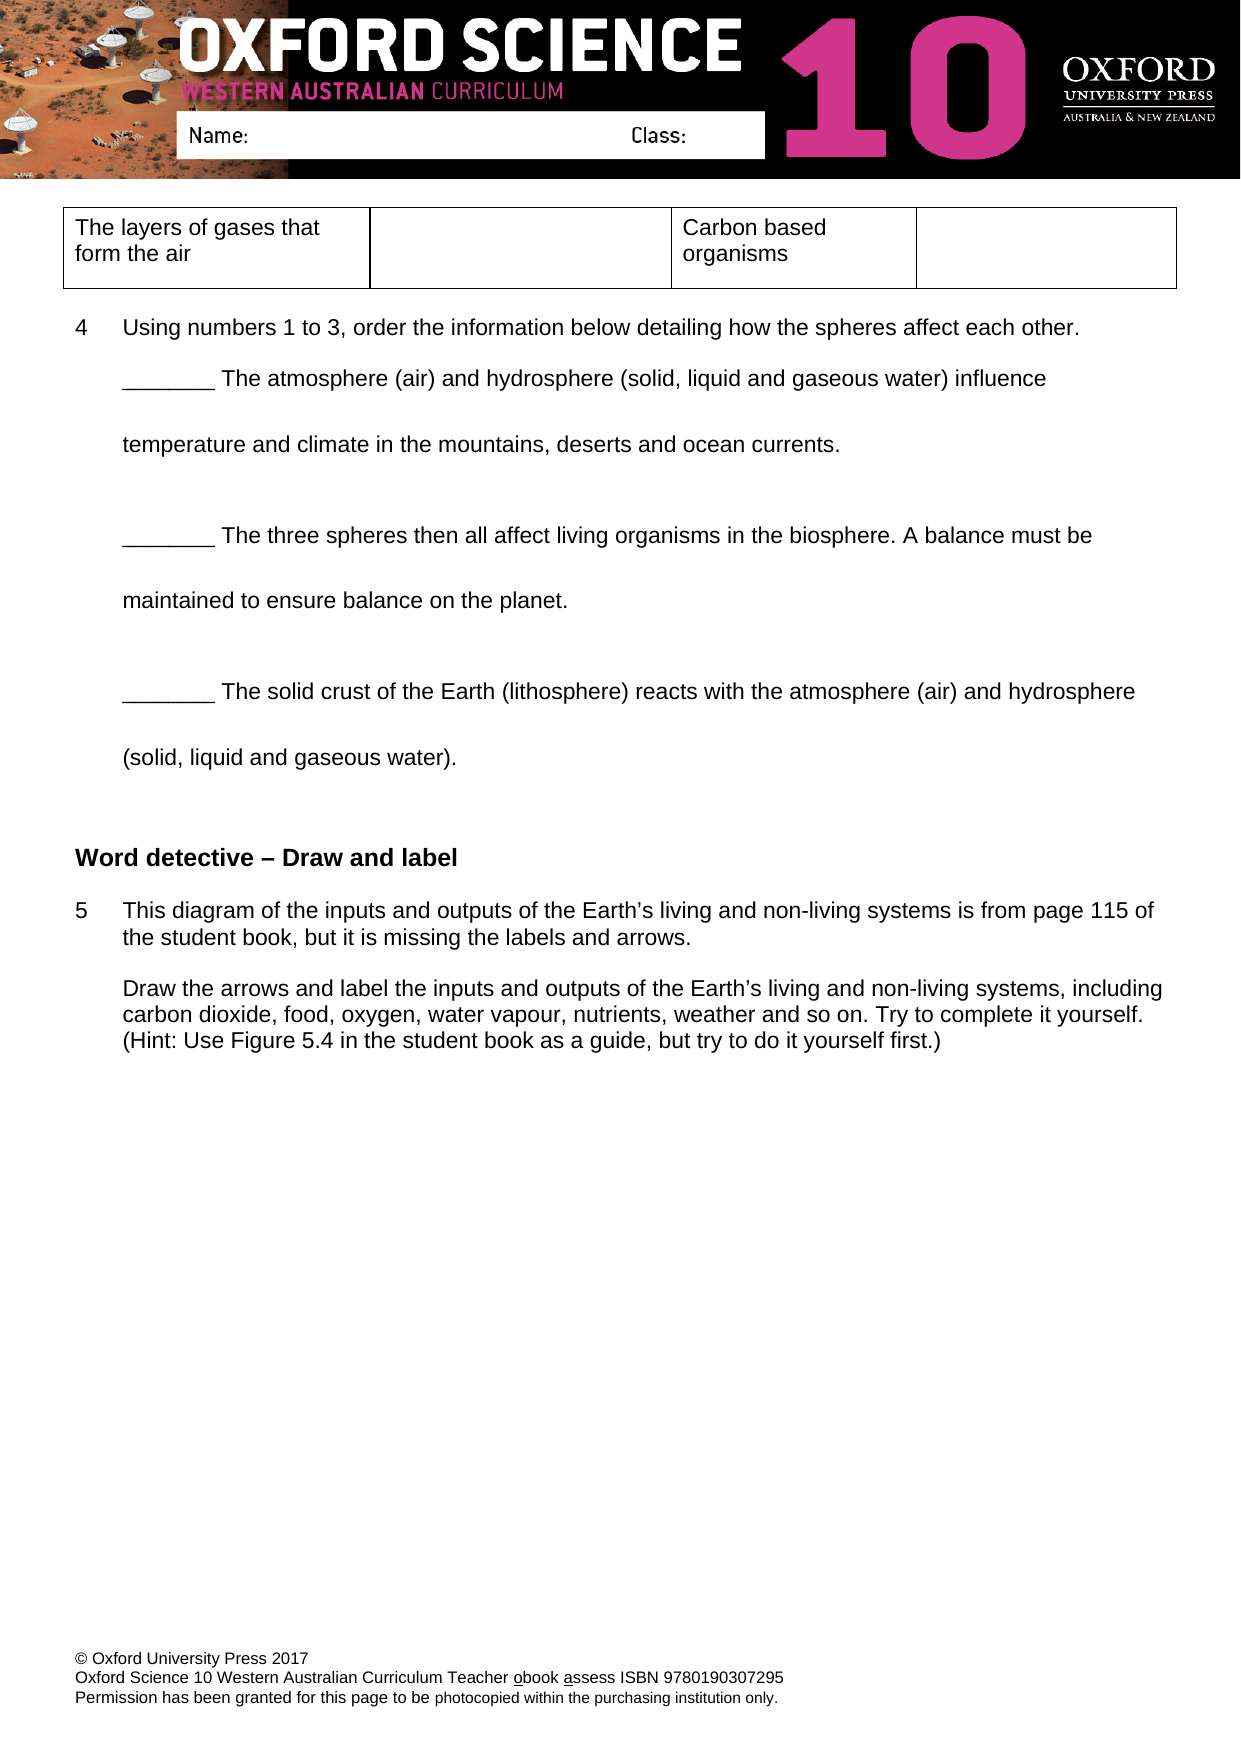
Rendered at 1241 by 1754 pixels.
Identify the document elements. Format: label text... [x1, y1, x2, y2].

table_cell Carbon based organisms [672, 208, 916, 288]
list Draw the arrows and label the inputs and outputs of the Earth’s living and non-living systems, including carbon dioxide, food, oxygen, water vapour, nutrients, weather and so on. Try to complete it yourself. (Hint: Use Figure 5.4 in the student book as a guide, but try to do it yourself first.) [122, 975, 1165, 1054]
text Word detective – Draw and label [75, 843, 1165, 872]
list 4 Using numbers 1 to 3, order the information below detailing how the spheres affect each other. [75, 314, 1165, 340]
table_cell The layers of gases that form the air [64, 208, 369, 288]
table_cell [371, 208, 671, 288]
table_cell [917, 208, 1176, 288]
list 5 This diagram of the inputs and outputs of the Earth’s living and non-living systems is from page 115 of the student book, but it is missing the labels and arrows. [75, 897, 1165, 950]
text ________ The solid crust of the Earth (lithosphere) reacts with the atmosphere (air) and hydrosphere (solid, liquid and gaseous water). [122, 678, 1165, 771]
picture [0, 0, 1241, 179]
text ________ The three spheres then all affect living organisms in the biosphere. A balance must be maintained to ensure balance on the planet. [122, 522, 1165, 614]
text ________ The atmosphere (air) and hydrosphere (solid, liquid and gaseous water) influence temperature and climate in the mountains, deserts and ocean currents. [122, 365, 1165, 457]
